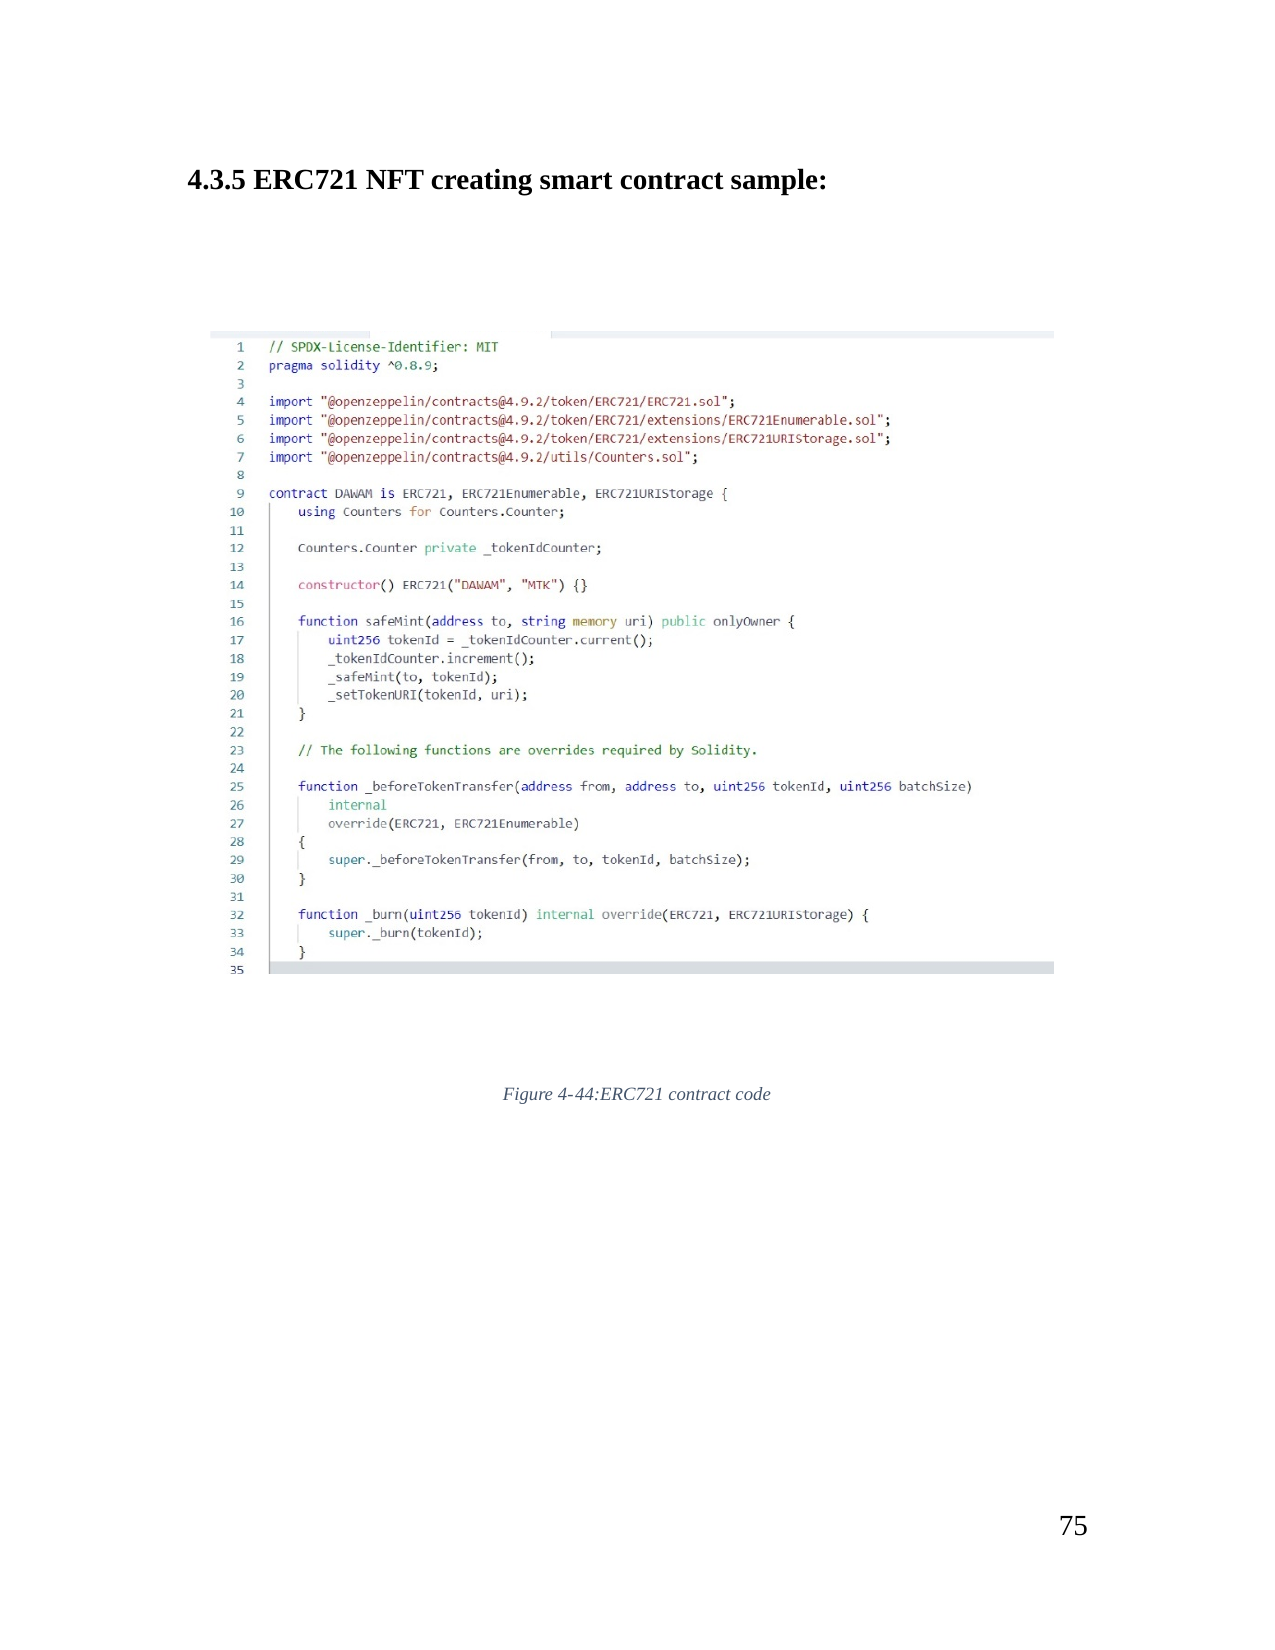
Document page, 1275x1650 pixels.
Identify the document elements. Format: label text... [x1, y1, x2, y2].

picture [210, 331, 1054, 974]
subtitle ERC721 NFT creating smart contract sample: [187, 162, 1087, 196]
